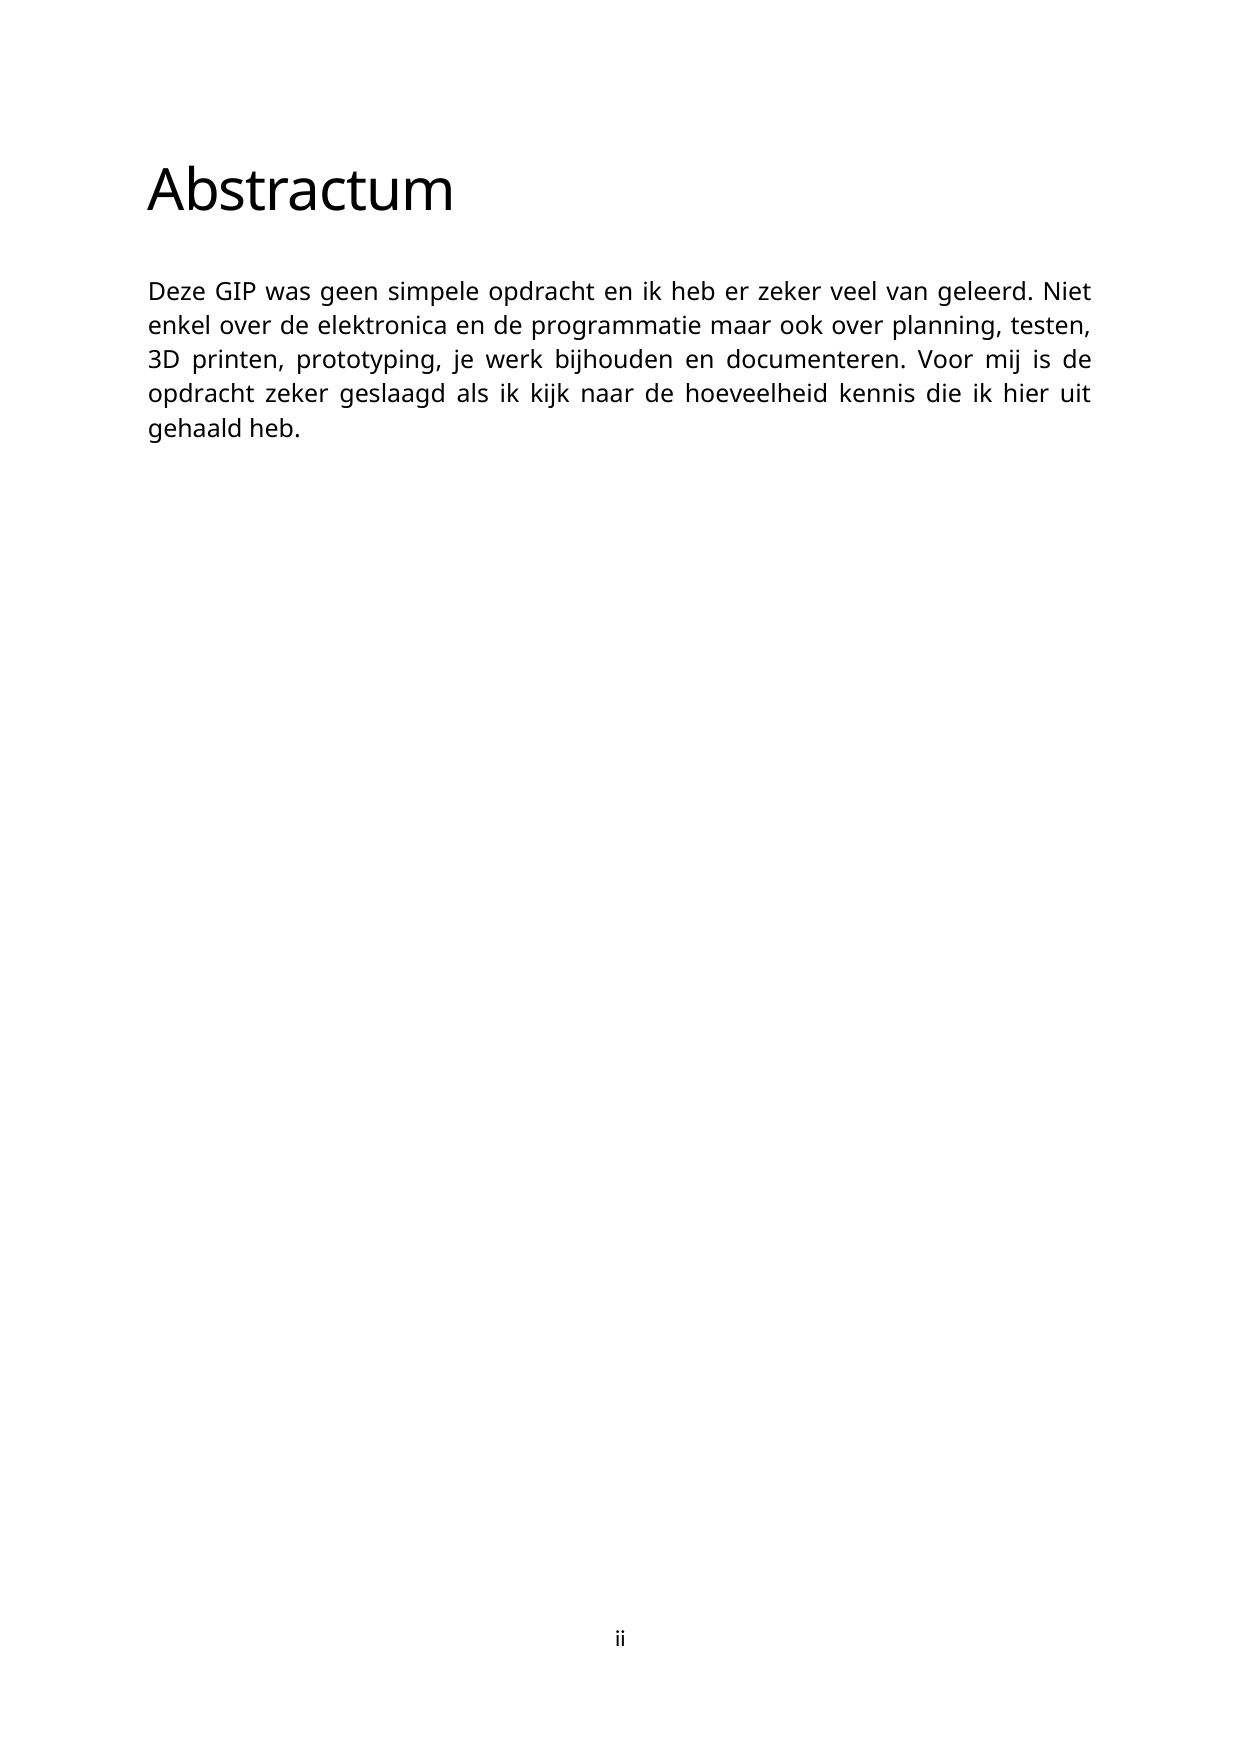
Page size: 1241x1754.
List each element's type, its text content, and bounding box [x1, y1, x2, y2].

text Deze GIP was geen simpele opdracht en ik heb er zeker veel van geleerd. Niet enkel over de elektronica en de programmatie maar ook over planning, testen, 3D printen, prototyping, je werk bijhouden en documenteren. Voor mij is de opdracht zeker geslaagd als ik kijk naar de hoeveelheid kennis die ik hier uit gehaald heb. [148, 274, 1093, 444]
title Abstractum [148, 148, 1093, 227]
